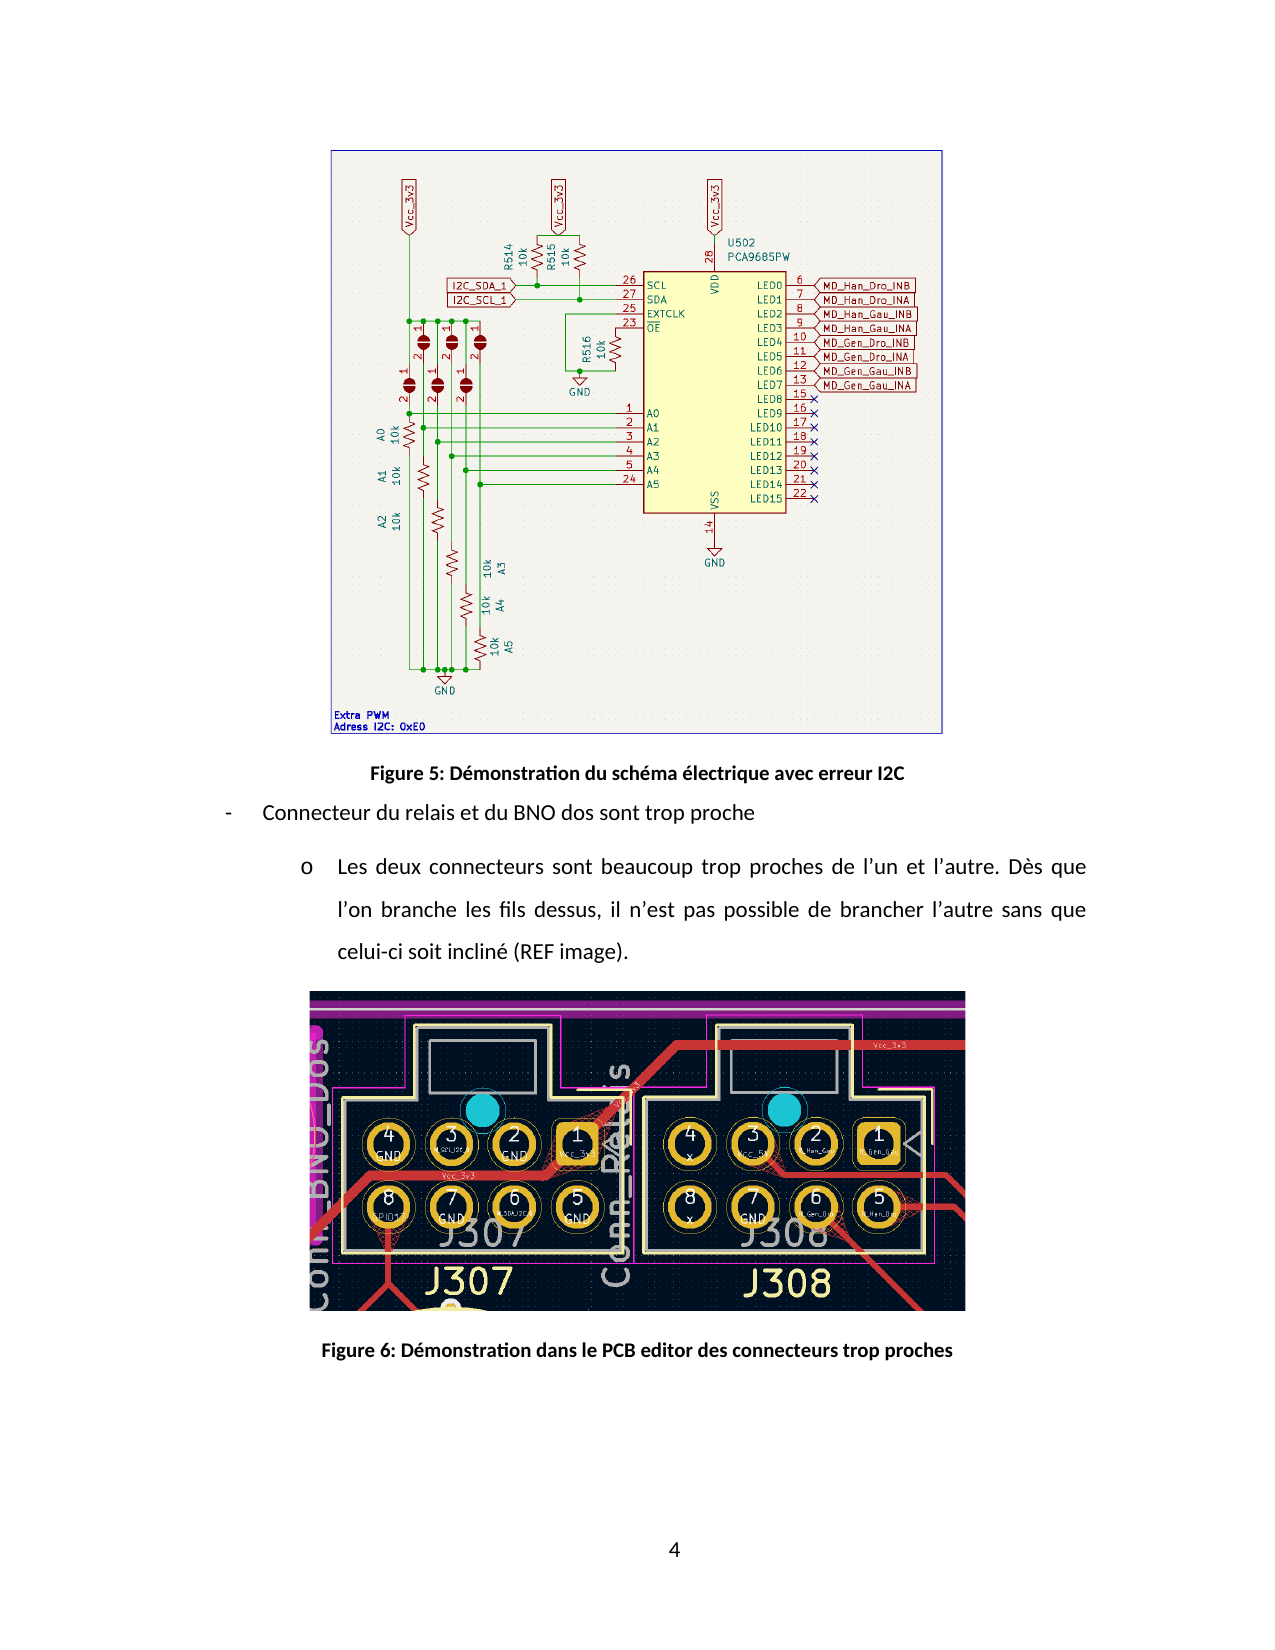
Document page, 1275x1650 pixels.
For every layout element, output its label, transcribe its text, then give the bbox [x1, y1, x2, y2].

text Figure 6: Démonstration dans le PCB editor des connecteurs trop proches [187, 1337, 1088, 1363]
text Figure 5: Démonstration du schéma électrique avec erreur I2C [187, 760, 1088, 785]
list Les deux connecteurs sont beaucoup trop proches de l’un et l’autre. Dès que l’on branche les fils dessus, il n’est pas possible de brancher l’autre sans que celui-ci soit incliné (REF image). [300, 852, 1088, 965]
picture [330, 150, 945, 734]
picture [309, 991, 966, 1311]
list Connecteur du relais et du BNO dos sont trop proche [225, 798, 1088, 826]
